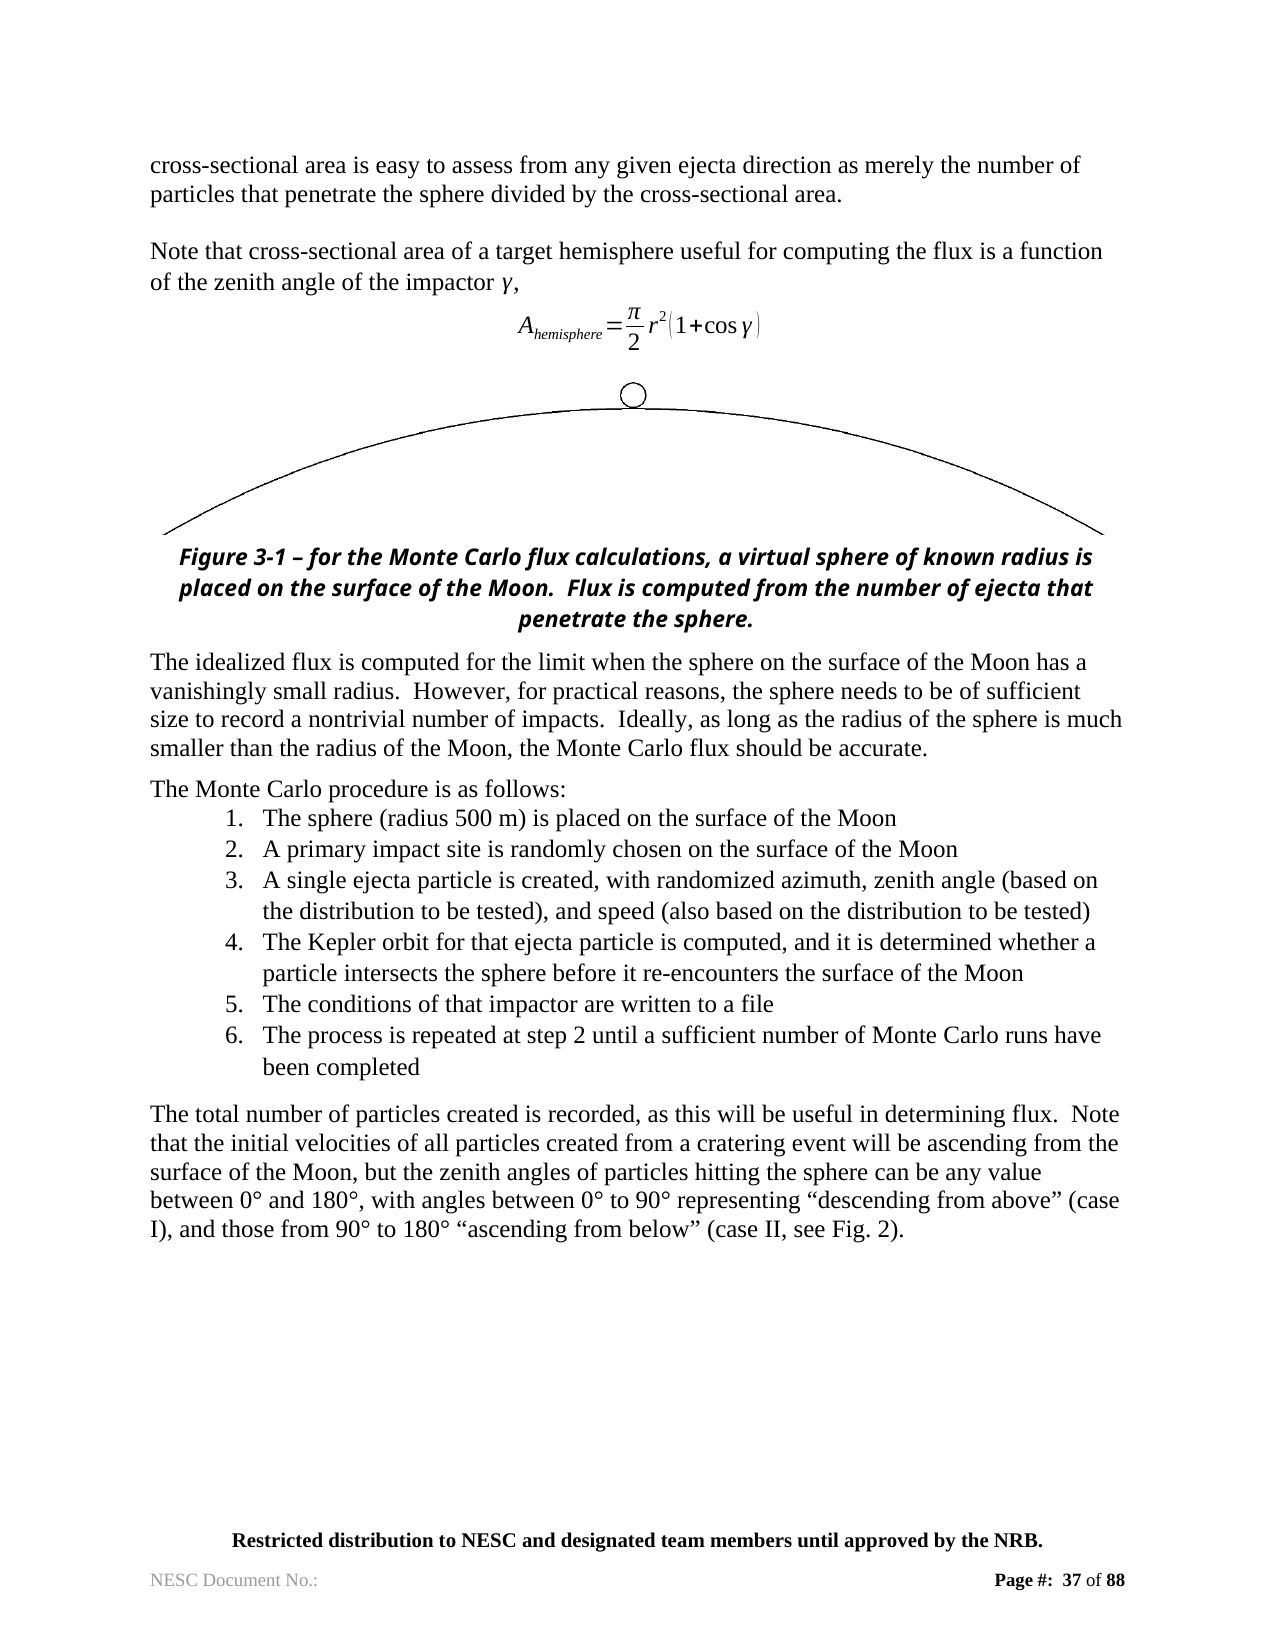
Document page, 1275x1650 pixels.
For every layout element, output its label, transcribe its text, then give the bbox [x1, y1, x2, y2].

list The Kepler orbit for that ejecta particle is computed, and it is determined whether a particle intersects the sphere before it re-encounters the surface of the Moon [225, 927, 1125, 987]
list A primary impact site is randomly chosen on the surface of the Moon [225, 834, 1125, 863]
text The Monte Carlo procedure is as follows: [150, 774, 1125, 803]
list The conditions of that impactor are written to a file [225, 989, 1125, 1018]
picture [150, 371, 1125, 535]
text Figure 3-1 – for the Monte Carlo flux calculations, a virtual sphere of known radius is placed on the surface of the Moon. Flux is computed from the number of ejecta that penetrate the sphere. [150, 541, 1125, 634]
text Note that cross-sectional area of a target hemisphere useful for computing the flux is a function of the zenith angle of the impactor , [150, 236, 1125, 296]
text The idealized flux is computed for the limit when the sphere on the surface of the Moon has a vanishingly small radius. However, for practical reasons, the sphere needs to be of sufficient size to record a nontrivial number of impacts. Ideally, as long as the radius of the sphere is much smaller than the radius of the Moon, the Monte Carlo flux should be accurate. [150, 647, 1125, 762]
list The sphere (radius 500 m) is placed on the surface of the Moon [225, 803, 1125, 832]
list A single ejecta particle is created, with randomized azimuth, zenith angle (based on the distribution to be tested), and speed (also based on the distribution to be tested) [225, 865, 1125, 925]
text The total number of particles created is recorded, as this will be useful in determining flux. Note that the initial velocities of all particles created from a cratering event will be ascending from the surface of the Moon, but the zenith angles of particles hitting the sphere can be any value between 0° and 180°, with angles between 0° to 90° representing “descending from above” (case I), and those from 90° to 180° “ascending from below” (case II, see Fig. 2). [150, 1099, 1125, 1243]
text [150, 150, 1125, 207]
list The process is repeated at step 2 until a sufficient number of Monte Carlo runs have been completed [225, 1021, 1125, 1080]
